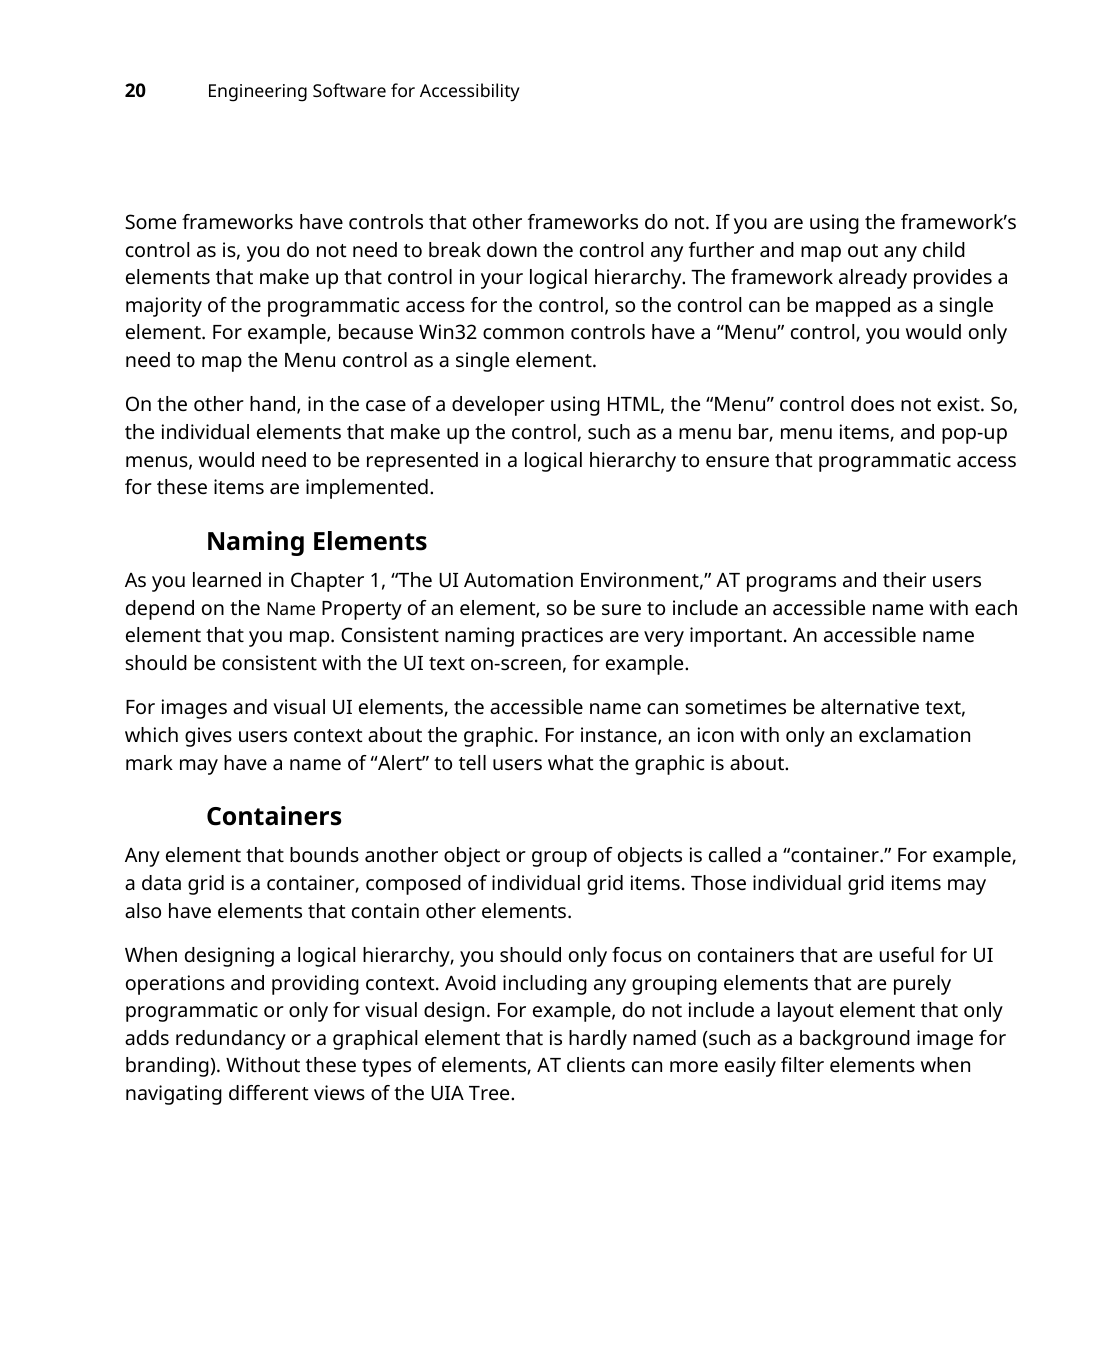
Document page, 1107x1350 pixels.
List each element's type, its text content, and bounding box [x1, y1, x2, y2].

subtitle Naming Elements [206, 523, 1019, 557]
text For images and visual UI elements, the accessible name can sometimes be alternative text, which gives users context about the graphic. For instance, an icon with only an exclamation mark may have a name of “Alert” to tell users what the graphic is about. [124, 693, 1019, 776]
text When designing a logical hierarchy, you should only focus on containers that are useful for UI operations and providing context. Avoid including any grouping elements that are purely programmatic or only for visual design. For example, do not include a layout element that only adds redundancy or a graphical element that is hardly named (such as a background image for branding). Without these types of elements, AT clients can more easily filter elements when navigating different views of the UIA Tree. [124, 941, 1019, 1106]
text As you learned in Chapter 1, “The UI Automation Environment,” AT programs and their users depend on the Name Property of an element, so be sure to include an accessible name with each element that you map. Consistent naming practices are very important. An accessible name should be consistent with the UI text on-screen, for example. [124, 566, 1019, 676]
subtitle Containers [206, 799, 1019, 833]
text Some frameworks have controls that other frameworks do not. If you are using the framework’s control as is, you do not need to break down the control any further and map out any child elements that make up that control in your logical hierarchy. The framework already provides a majority of the programmatic access for the control, so the control can be mapped as a single element. For example, because Win32 common controls have a “Menu” control, you would only need to map the Menu control as a single element. [124, 208, 1019, 373]
text On the other hand, in the case of a developer using HTML, the “Menu” control does not exist. So, the individual elements that make up the control, such as a menu bar, menu items, and pop-up menus, would need to be represented in a logical hierarchy to ensure that programmatic access for these items are implemented. [124, 390, 1019, 501]
text Any element that bounds another object or group of objects is called a “container.” For example, a data grid is a container, composed of individual grid items. Those individual grid items may also have elements that contain other elements. [124, 841, 1019, 924]
